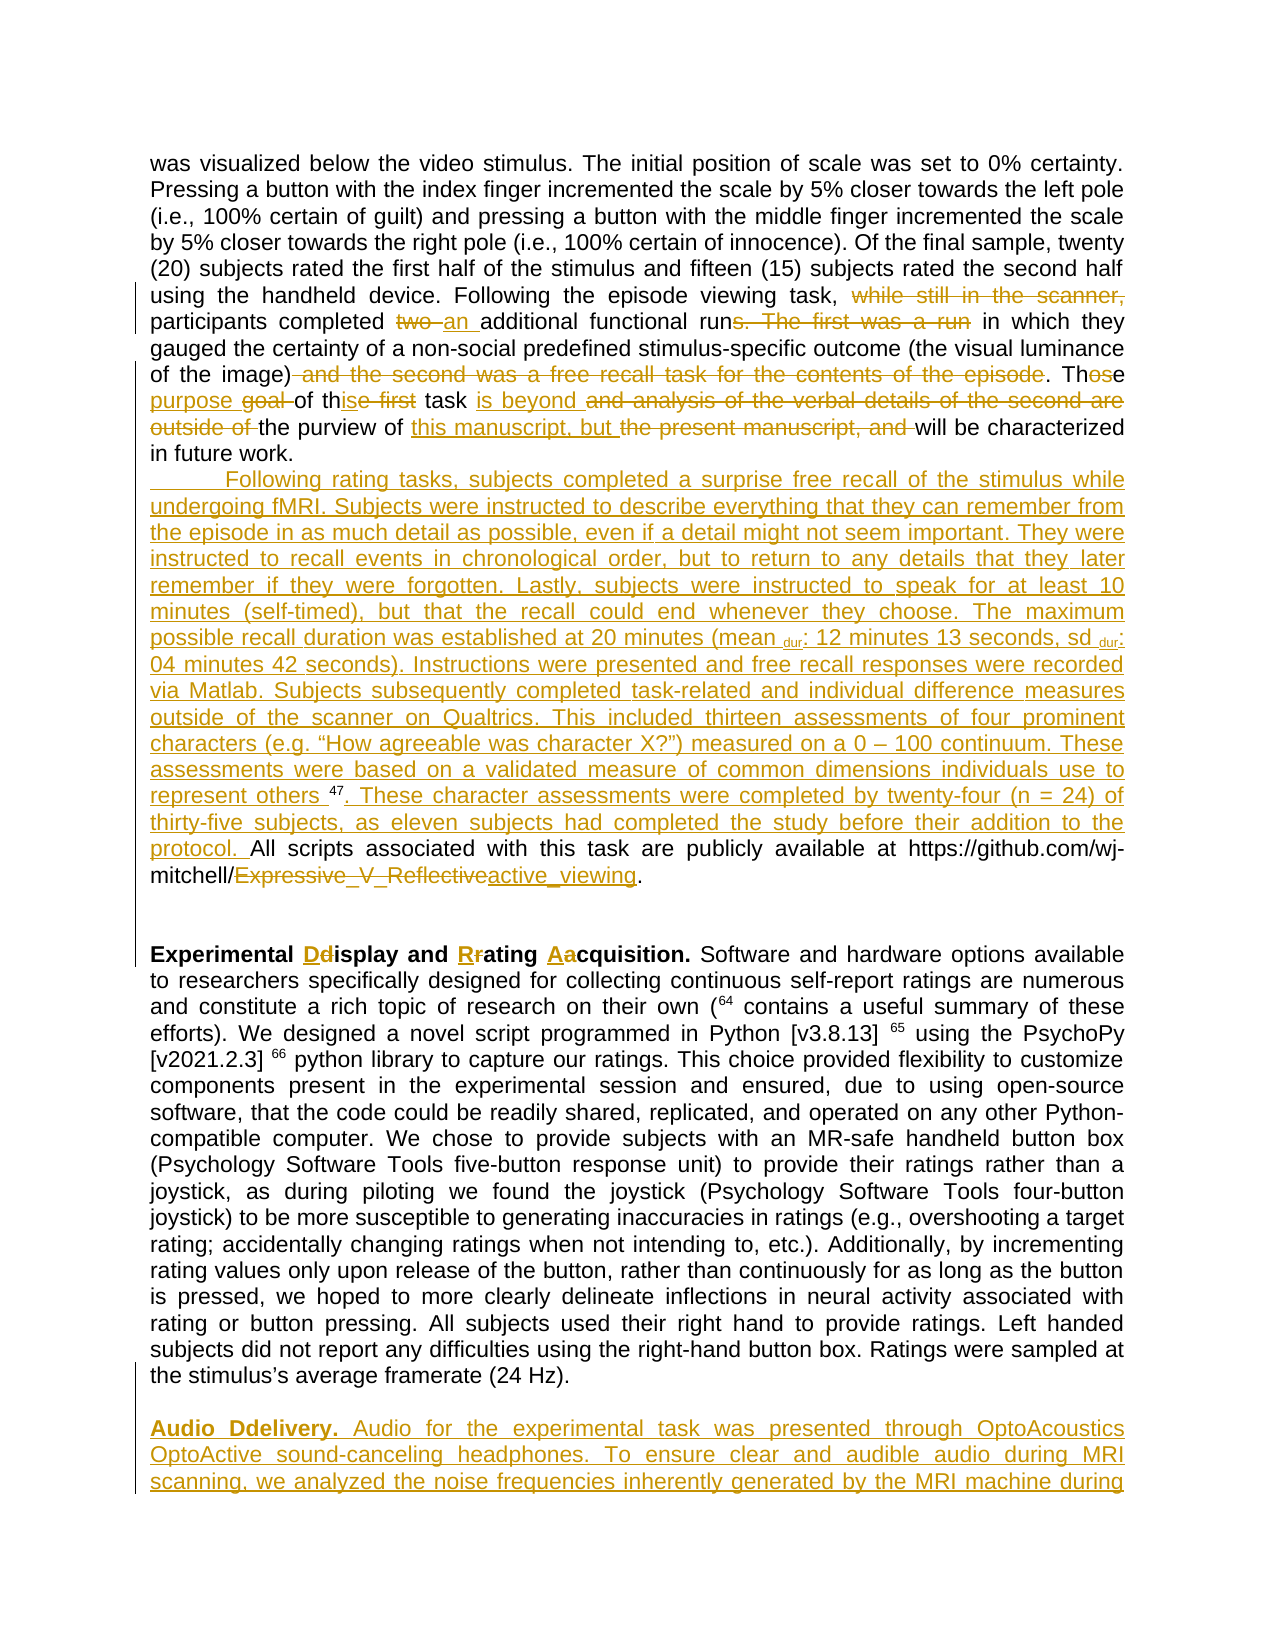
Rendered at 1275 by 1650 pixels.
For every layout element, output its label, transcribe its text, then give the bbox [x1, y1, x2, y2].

text 47All scripts associated with this task are publicly available at https://github.com/wj-mitchell/. [150, 595, 1125, 621]
text 47All scripts associated with this task are publicly available at https://github.com/wj-mitchell/. [150, 466, 1125, 489]
text 47All scripts associated with this task are publicly available at https://github.com/wj-mitchell/. [150, 490, 1125, 515]
text 47All scripts associated with this task are publicly available at https://github.com/wj-mitchell/. [150, 780, 1125, 832]
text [150, 150, 1125, 466]
text 47All scripts associated with this task are publicly available at https://github.com/wj-mitchell/. [150, 543, 1125, 594]
text 47All scripts associated with this task are publicly available at https://github.com/wj-mitchell/. [150, 701, 1125, 726]
text Experimental isplay and ating cquisition. Software and hardware options available to researchers specifically designed for collecting continuous self-report ratings are numerous and constitute a rich topic of research on their own (64 contains a useful summary of these efforts). We designed a novel script programmed in Python [v3.8.13] 65 using the PsychoPy [v2021.2.3] 66 python library to capture our ratings. This choice provided flexibility to customize components present in the experimental session and ensured, due to using open-source software, that the code could be readily shared, replicated, and operated on any other Python-compatible computer. We chose to provide subjects with an MR-safe handheld button box (Psychology Software Tools five-button response unit) to provide their ratings rather than a joystick, as during piloting we found the joystick (Psychology Software Tools four-button joystick) to be more susceptible to generating inaccuracies in ratings (e.g., overshooting a target rating; accidentally changing ratings when not intending to, etc.). Additionally, by incrementing rating values only upon release of the button, rather than continuously for as long as the button is pressed, we hoped to more clearly delineate inflections in neural activity associated with rating or button pressing. All subjects used their right hand to provide ratings. Left handed subjects did not report any difficulties using the right-hand button box. Ratings were sampled at the stimulus’s average framerate (24 Hz). [150, 941, 1125, 1389]
text 47All scripts associated with this task are publicly available at https://github.com/wj-mitchell/. [150, 517, 1125, 542]
text 47All scripts associated with this task are publicly available at https://github.com/wj-mitchell/. [150, 728, 1125, 779]
text 47All scripts associated with this task are publicly available at https://github.com/wj-mitchell/. [150, 622, 1125, 700]
text 47All scripts associated with this task are publicly available at https://github.com/wj-mitchell/. [150, 833, 1125, 888]
